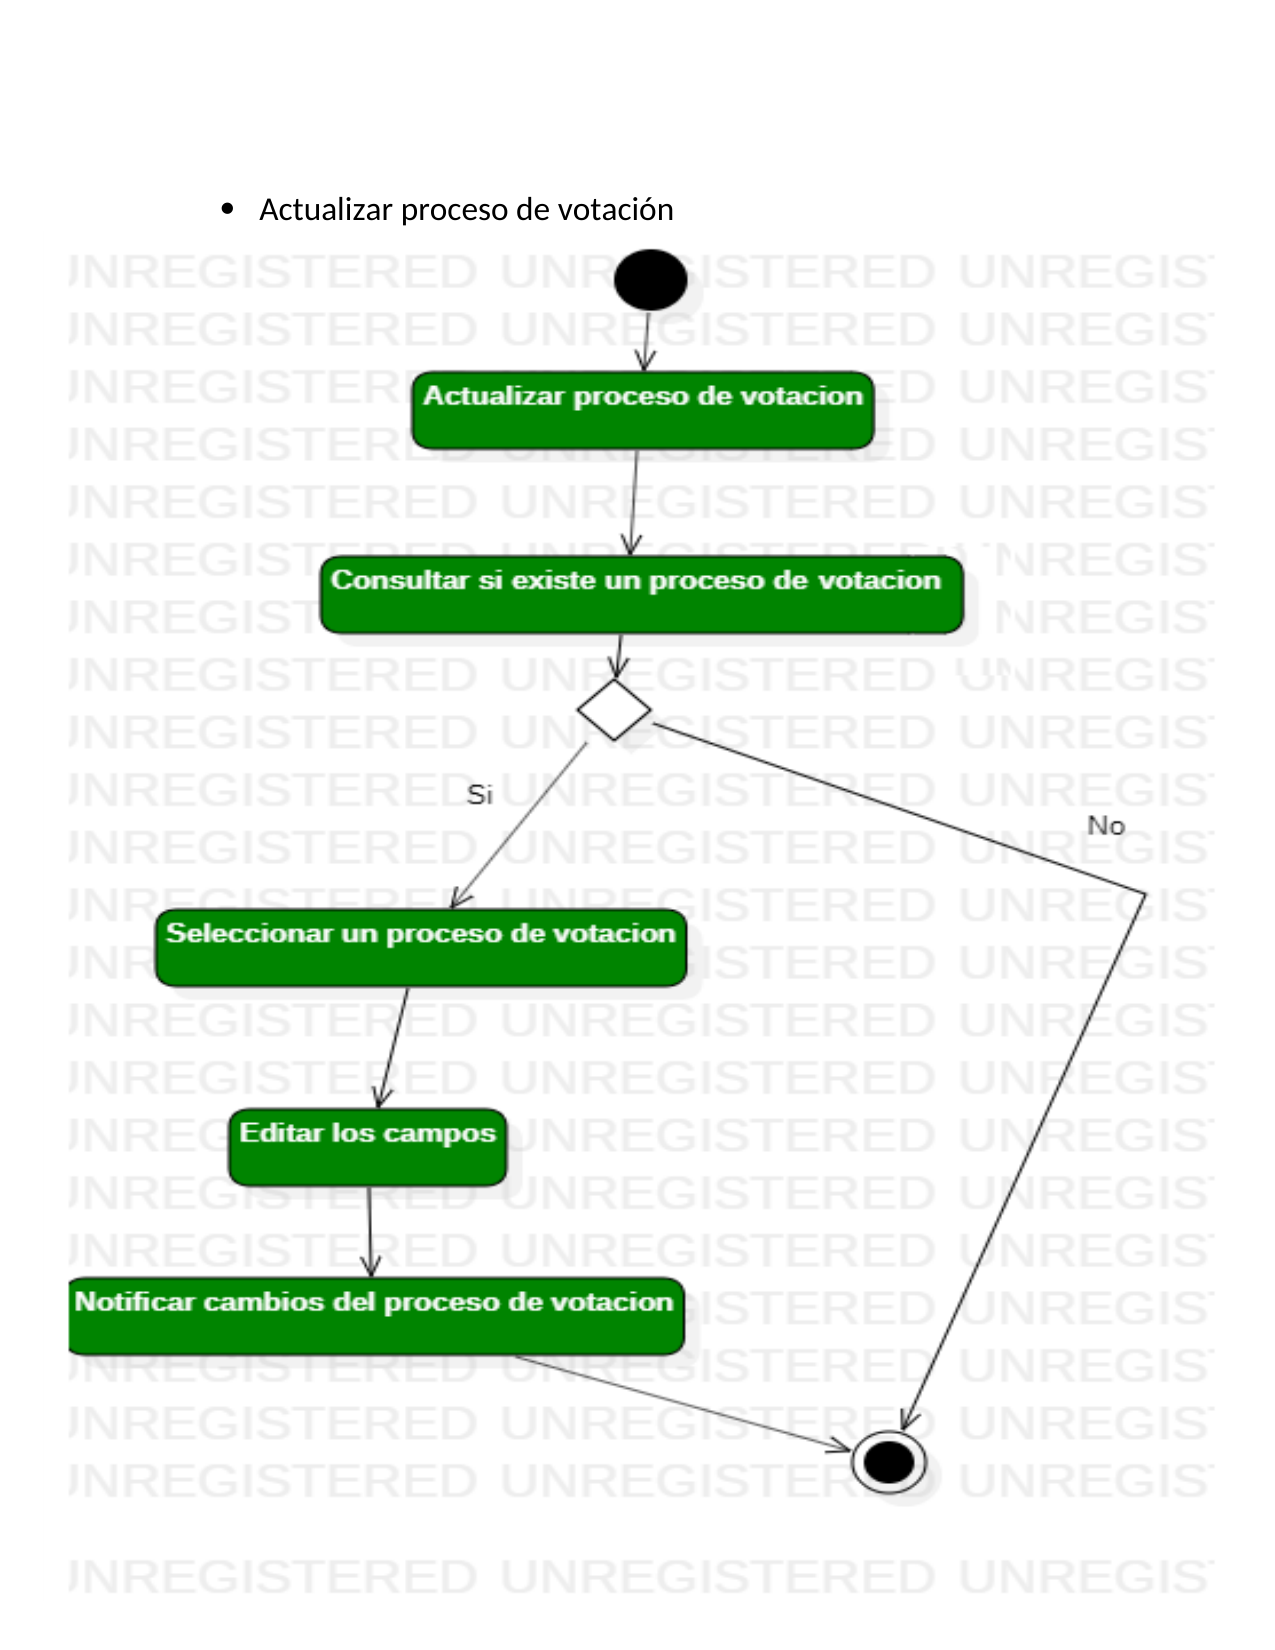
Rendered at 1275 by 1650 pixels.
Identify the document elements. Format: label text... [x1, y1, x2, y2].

list Actualizar proceso de votación [222, 188, 1098, 229]
picture [42, 231, 1238, 1601]
